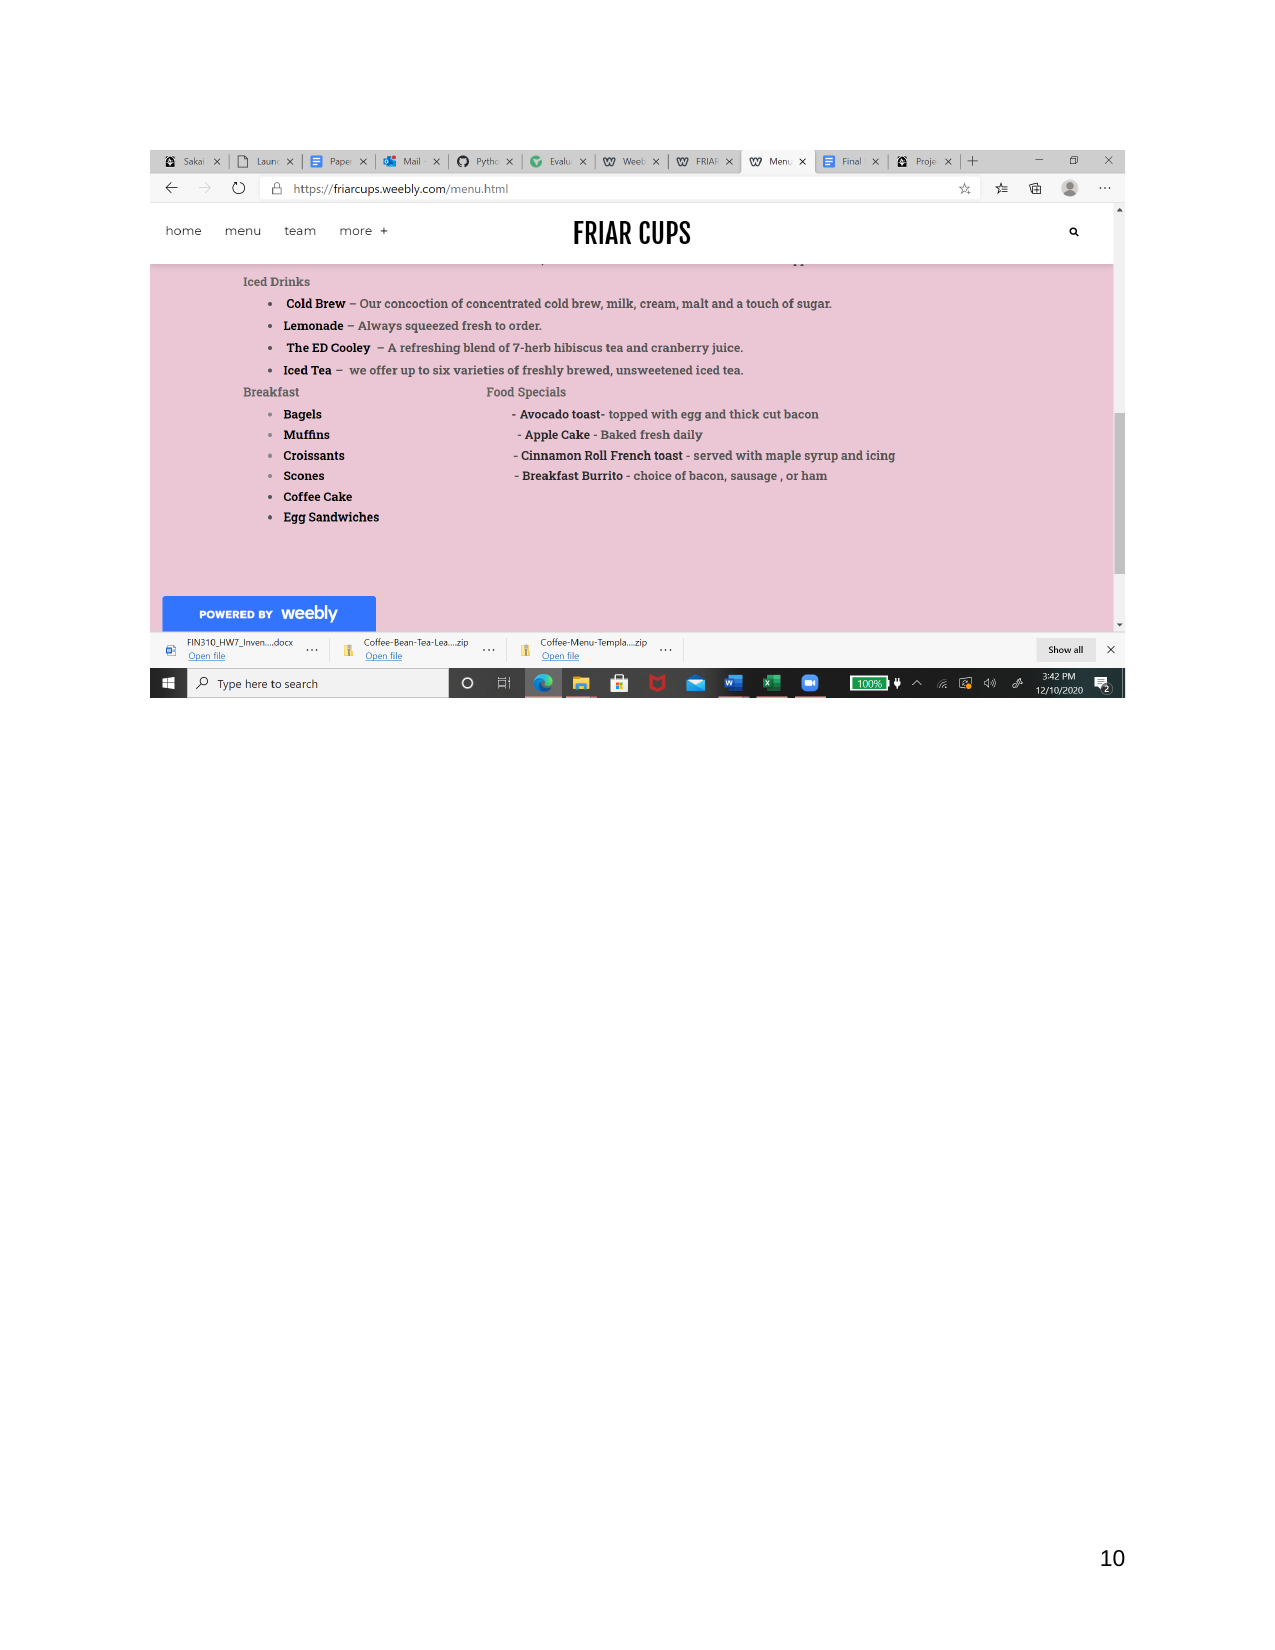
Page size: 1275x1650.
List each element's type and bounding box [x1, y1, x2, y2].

picture [150, 150, 1125, 698]
